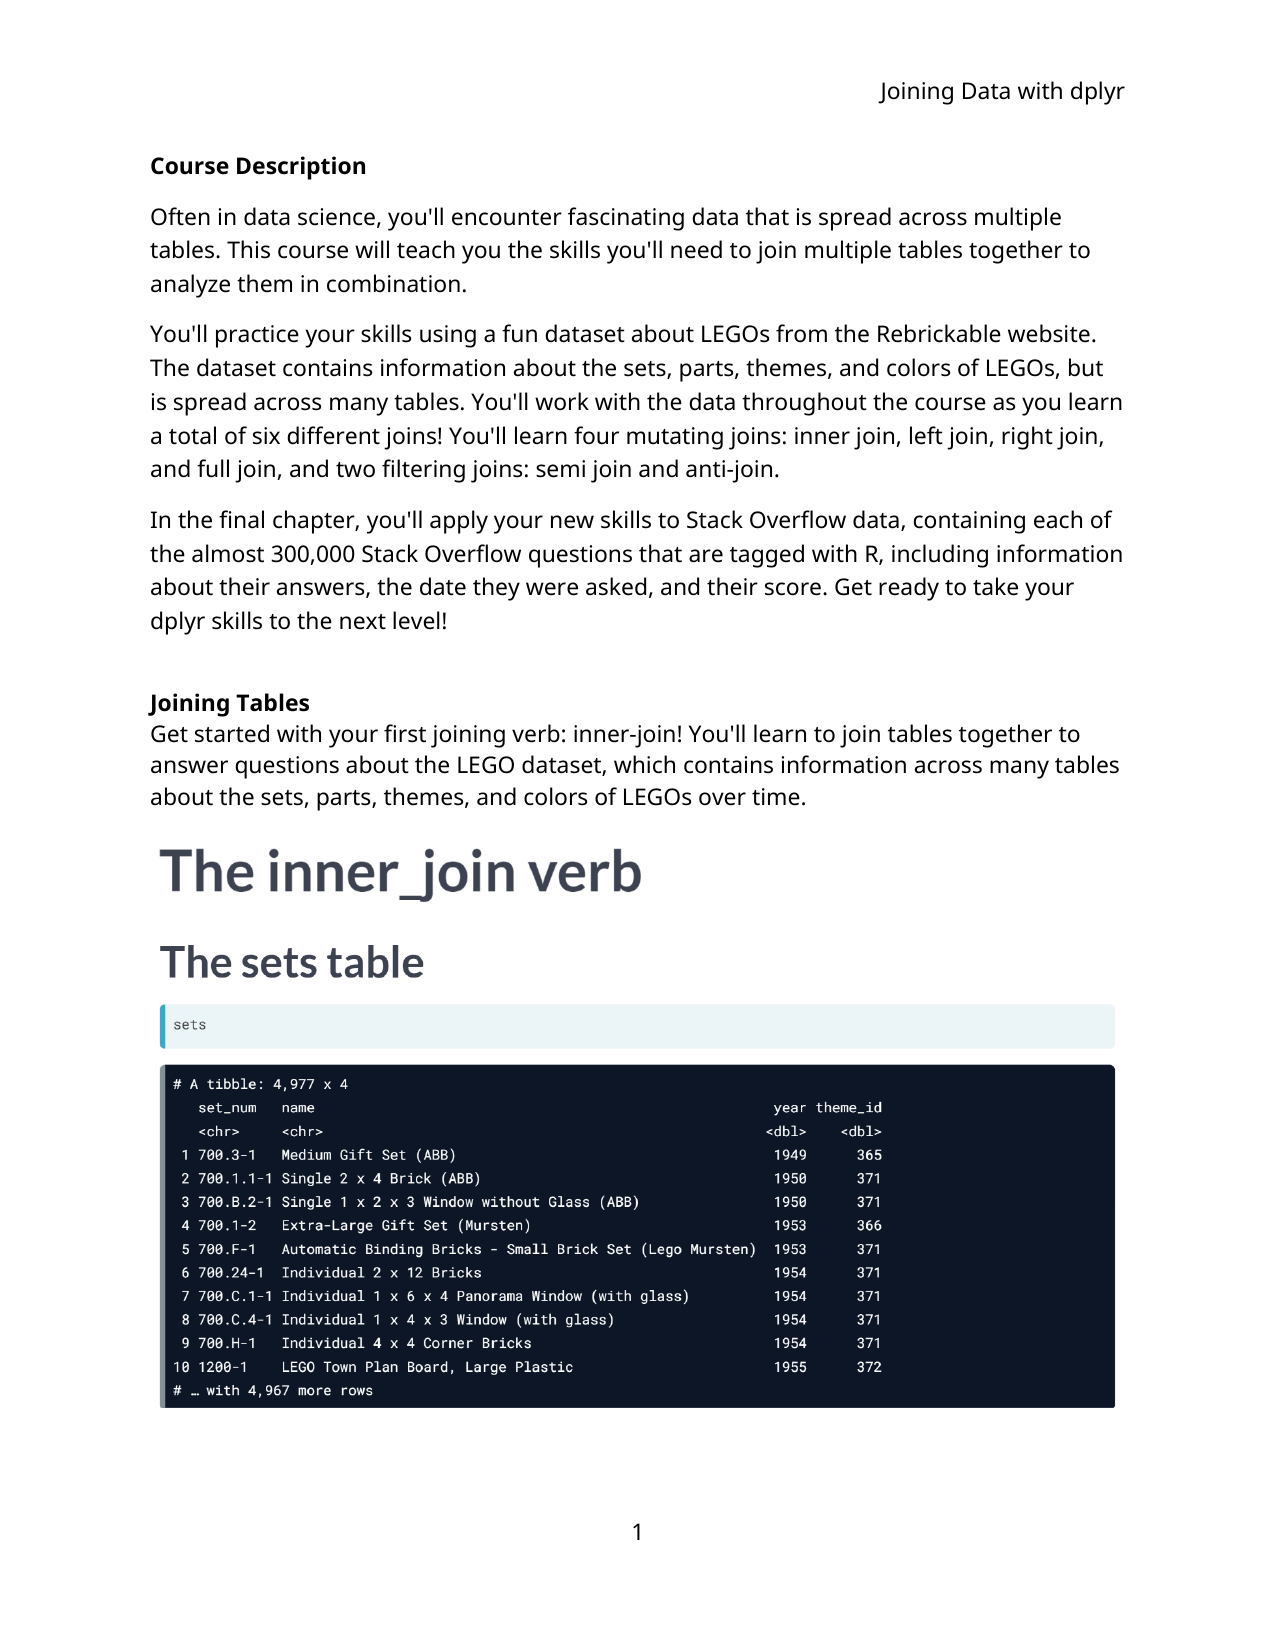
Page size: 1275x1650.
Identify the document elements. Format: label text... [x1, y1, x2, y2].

picture [150, 839, 651, 908]
picture [150, 939, 1124, 1409]
text Joining Tables [150, 687, 1125, 718]
text Course Description [150, 150, 1125, 181]
text In the final chapter, you'll apply your new skills to Stack Overflow data, containing each of the almost 300,000 Stack Overflow questions that are tagged with R, including information about their answers, the date they were asked, and their score. Get ready to take your dplyr skills to the next level! [150, 504, 1125, 636]
text You'll practice your skills using a fun dataset about LEGOs from the Rebrickable website. The dataset contains information about the sets, parts, themes, and colors of LEGOs, but is spread across many tables. You'll work with the data throughout the course as you learn a total of six different joins! You'll learn four mutating joins: inner join, left join, right join, and full join, and two filtering joins: semi join and anti-join. [150, 318, 1125, 484]
text Get started with your first joining verb: inner-join! You'll learn to join tables together to answer questions about the LEGO dataset, which contains information across many tables about the sets, parts, themes, and colors of LEGOs over time. [150, 718, 1125, 840]
text Often in data science, you'll encounter fascinating data that is spread across multiple tables. This course will teach you the skills you'll need to join multiple tables together to analyze them in combination. [150, 200, 1125, 299]
